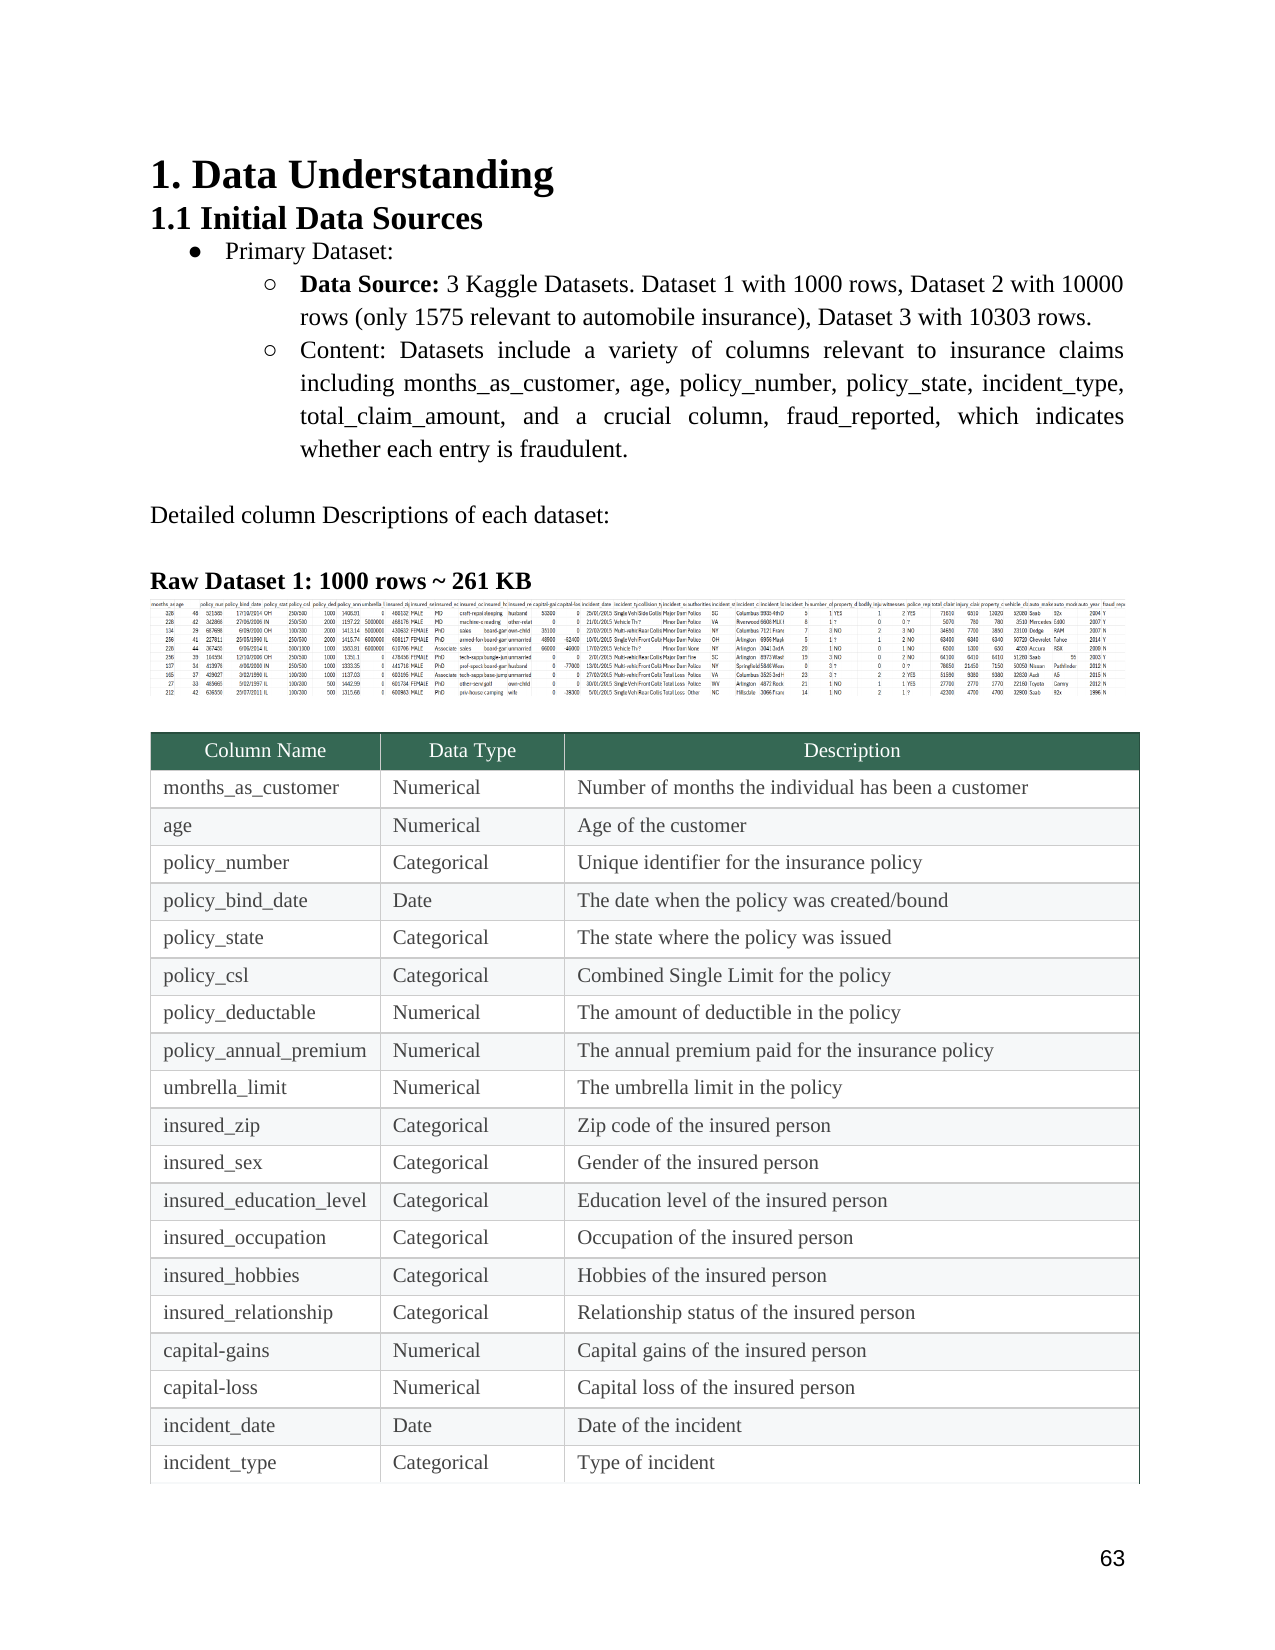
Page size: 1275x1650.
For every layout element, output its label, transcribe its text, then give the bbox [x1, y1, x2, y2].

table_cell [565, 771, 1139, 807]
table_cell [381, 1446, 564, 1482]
subtitle 1.1 Initial Data Sources [150, 198, 1125, 236]
subtitle 1. Data Understanding [150, 150, 1125, 198]
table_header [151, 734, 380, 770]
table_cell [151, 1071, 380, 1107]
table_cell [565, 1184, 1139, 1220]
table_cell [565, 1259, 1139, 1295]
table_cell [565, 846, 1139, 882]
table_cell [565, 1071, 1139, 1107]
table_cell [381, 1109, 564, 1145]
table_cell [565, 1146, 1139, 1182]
picture [150, 599, 1125, 696]
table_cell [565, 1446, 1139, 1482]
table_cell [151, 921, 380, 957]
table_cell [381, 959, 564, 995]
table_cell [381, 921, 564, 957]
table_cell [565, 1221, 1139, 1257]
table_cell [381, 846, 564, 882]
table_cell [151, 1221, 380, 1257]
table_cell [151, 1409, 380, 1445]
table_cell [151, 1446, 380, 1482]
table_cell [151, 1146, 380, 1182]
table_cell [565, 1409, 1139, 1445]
list Data Source: 3 Kaggle Datasets. Dataset 1 with 1000 rows, Dataset 2 with 10000 rows (only 1575 relevant to automobile insurance), Dataset 3 with 10303 rows. [262, 269, 1125, 331]
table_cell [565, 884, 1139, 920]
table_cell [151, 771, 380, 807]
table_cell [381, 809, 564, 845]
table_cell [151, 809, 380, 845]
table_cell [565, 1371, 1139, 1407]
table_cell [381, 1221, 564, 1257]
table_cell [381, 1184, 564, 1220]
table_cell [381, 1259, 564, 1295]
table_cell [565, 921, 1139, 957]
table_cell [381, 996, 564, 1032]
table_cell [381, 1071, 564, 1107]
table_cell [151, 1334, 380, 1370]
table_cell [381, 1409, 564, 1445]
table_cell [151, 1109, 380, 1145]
list Primary Dataset: [187, 236, 1125, 265]
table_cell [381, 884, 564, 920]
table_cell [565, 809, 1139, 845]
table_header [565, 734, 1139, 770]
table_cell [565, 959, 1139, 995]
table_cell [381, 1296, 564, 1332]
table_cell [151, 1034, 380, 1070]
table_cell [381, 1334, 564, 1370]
text Raw Dataset 1: 1000 rows ~ 261 KB [150, 566, 1125, 595]
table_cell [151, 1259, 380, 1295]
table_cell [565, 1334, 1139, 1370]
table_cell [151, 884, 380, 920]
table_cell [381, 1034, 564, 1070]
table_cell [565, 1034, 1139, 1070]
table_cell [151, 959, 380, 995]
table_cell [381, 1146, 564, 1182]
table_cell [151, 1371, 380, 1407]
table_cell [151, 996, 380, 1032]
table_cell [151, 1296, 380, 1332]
list Content: Datasets include a variety of columns relevant to insurance claims including months_as_customer, age, policy_number, policy_state, incident_type, total_claim_amount, and a crucial column, fraud_reported, which indicates whether each entry is fraudulent. [262, 335, 1125, 463]
text Detailed column Descriptions of each dataset: [150, 500, 1125, 529]
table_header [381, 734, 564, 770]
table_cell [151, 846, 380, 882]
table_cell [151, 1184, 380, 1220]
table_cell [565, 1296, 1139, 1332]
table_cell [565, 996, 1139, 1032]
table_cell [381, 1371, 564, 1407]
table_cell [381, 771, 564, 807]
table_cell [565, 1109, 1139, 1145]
